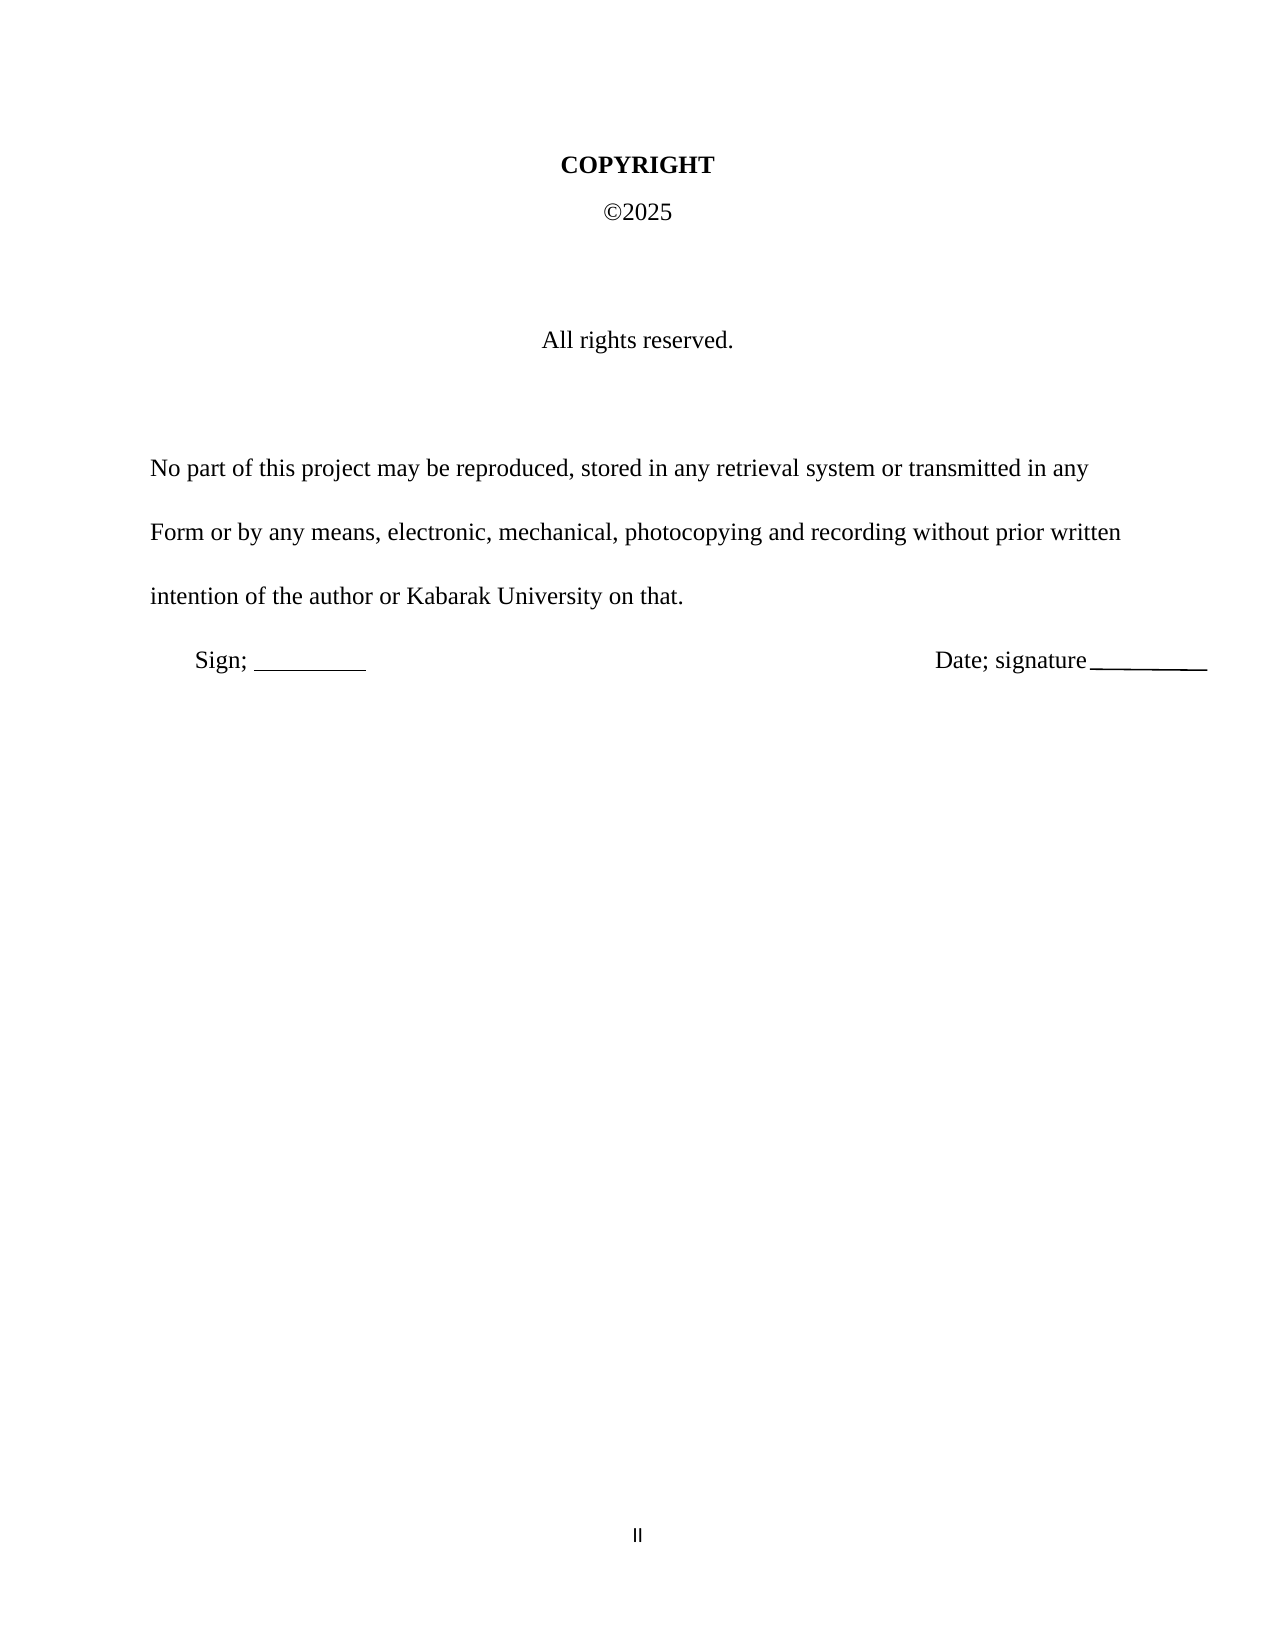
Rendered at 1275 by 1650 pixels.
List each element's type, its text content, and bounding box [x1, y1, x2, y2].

text intention of the author or Kabarak University on that. [150, 581, 1125, 610]
text All rights reserved. [150, 325, 1125, 354]
text ©2025 [150, 197, 1125, 226]
text No part of this project may be reproduced, stored in any retrieval system or transmitted in any [150, 453, 1125, 482]
text Sign; Date; signature [150, 645, 1125, 674]
subtitle COPYRIGHT [150, 150, 1125, 179]
text Form or by any means, electronic, mechanical, photocopying and recording without prior written [150, 517, 1125, 546]
